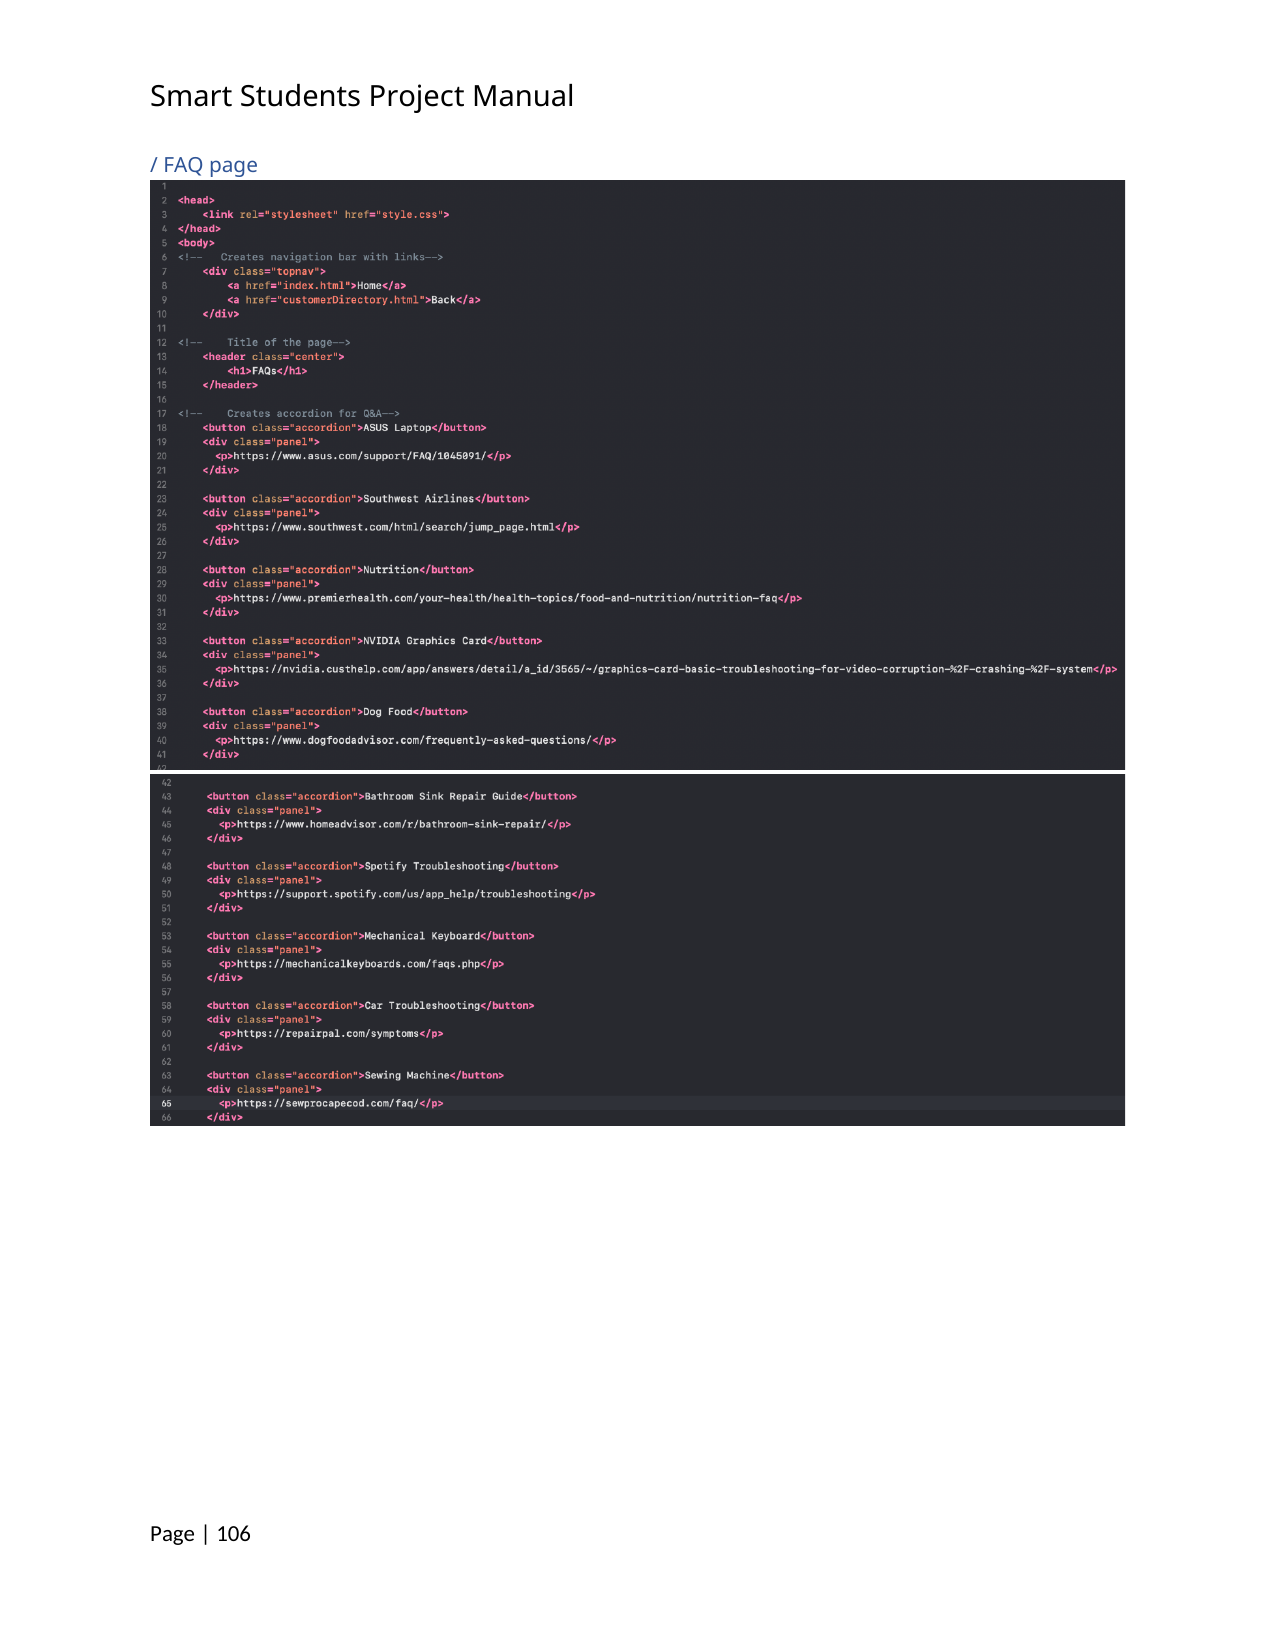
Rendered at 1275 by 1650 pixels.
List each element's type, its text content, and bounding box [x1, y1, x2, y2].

picture [150, 774, 1125, 1126]
subtitle / FAQ page [150, 150, 1125, 178]
picture [150, 180, 1125, 770]
